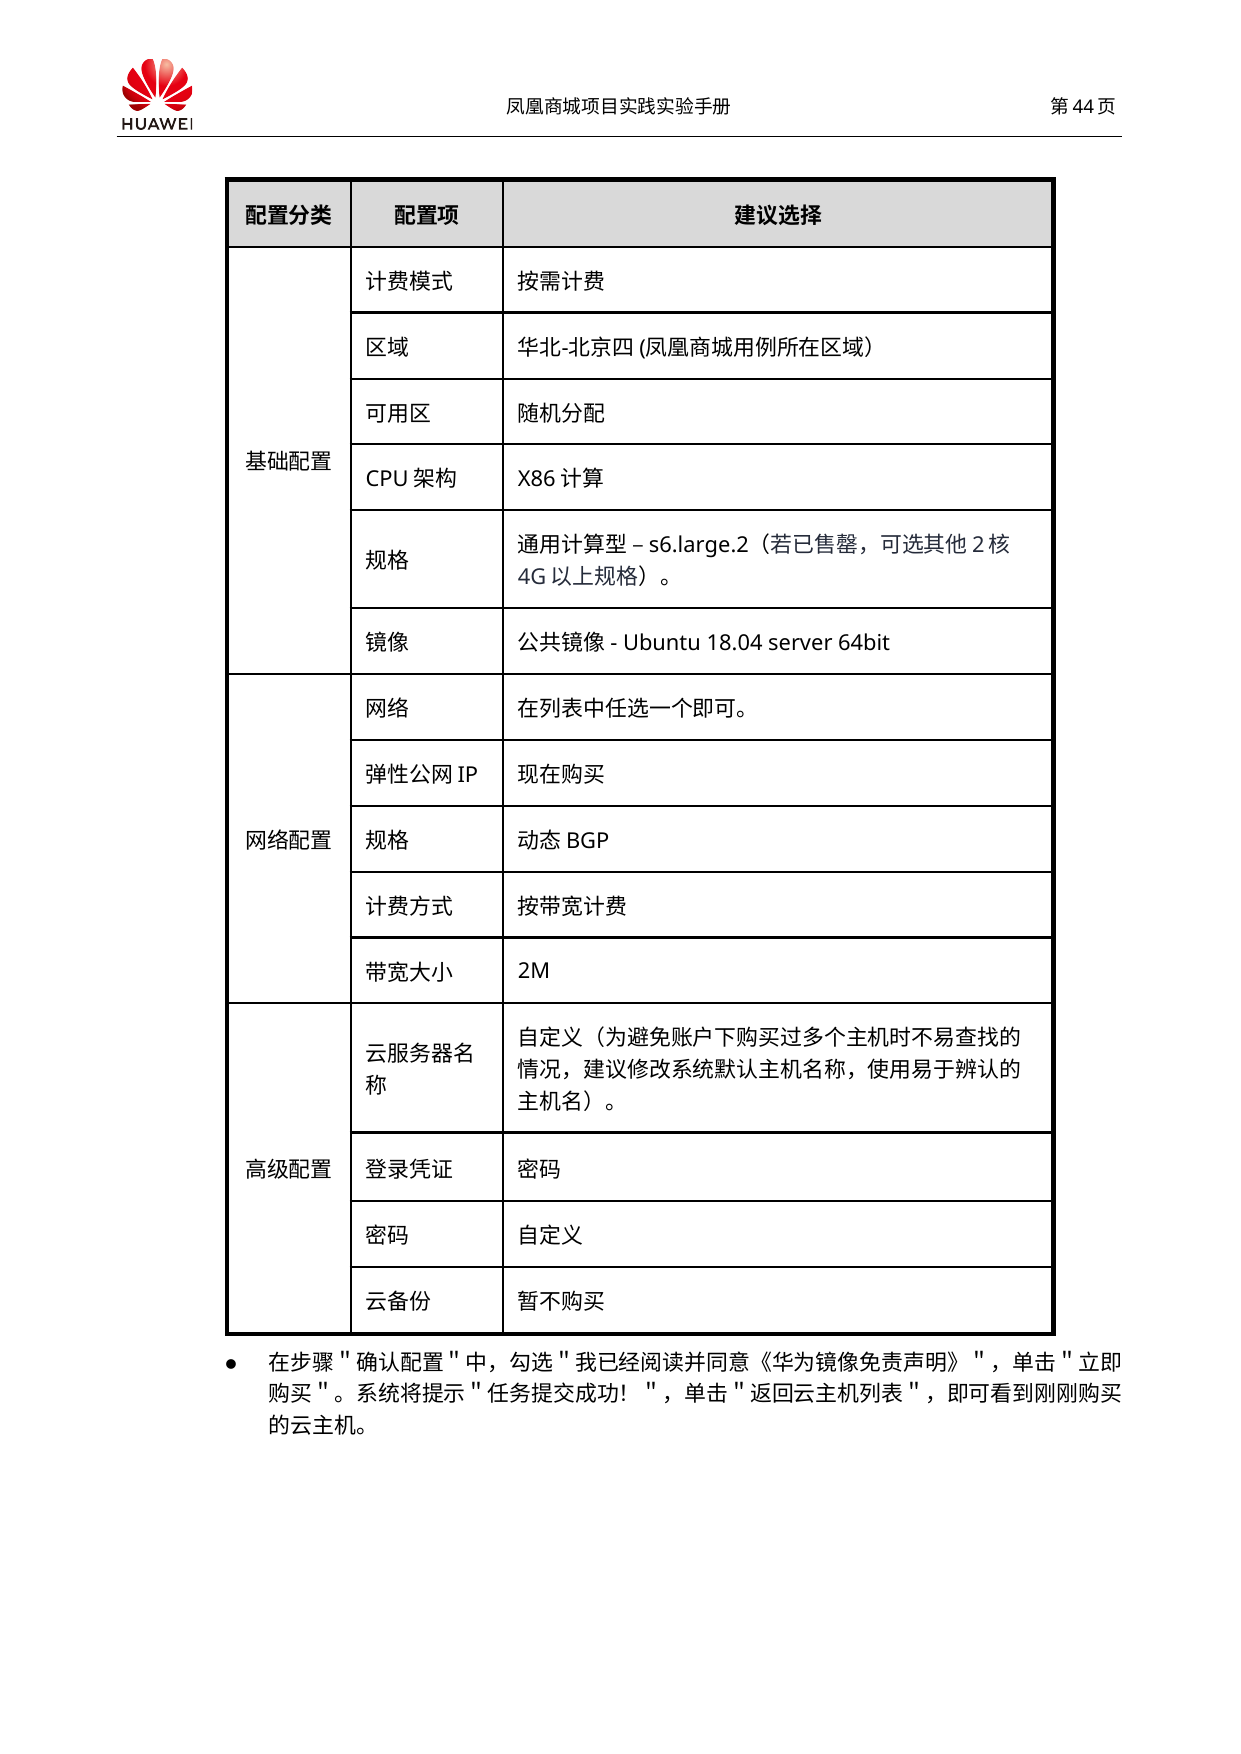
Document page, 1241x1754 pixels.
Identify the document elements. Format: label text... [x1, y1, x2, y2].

table_cell 按需计费 [504, 248, 1051, 311]
table_cell X86计算 [504, 445, 1051, 509]
table_cell 计费方式 [352, 873, 502, 936]
picture [122, 59, 193, 130]
table_cell 自定义 [504, 1202, 1051, 1266]
table_cell 登录凭证 [352, 1134, 502, 1200]
table_cell 按带宽计费 [504, 873, 1051, 936]
table_cell 镜像 [352, 609, 502, 673]
table_cell 华北-北京四 (凤凰商城用例所在区域） [504, 314, 1051, 377]
table_cell 通用计算型 – s6.large.2（若已售罄，可选其他2核4G以上规格）。 [504, 511, 1051, 607]
table_cell 弹性公网IP [352, 741, 502, 804]
table_cell 自定义（为避免账户下购买过多个主机时不易查找的情况，建议修改系统默认主机名称，使用易于辨认的主机名）。 [504, 1004, 1051, 1131]
text 在步骤＂确认配置＂中，勾选＂我已经阅读并同意《华为镜像免责声明》＂，单击＂立即购买＂。系统将提示＂任务提交成功！＂，单击＂返回云主机列表＂，即可看到刚刚购买的云主机。 [224, 1344, 1122, 1439]
table_cell 暂不购买 [504, 1268, 1051, 1331]
table_cell 动态BGP [504, 807, 1051, 871]
table_cell CPU架构 [352, 445, 502, 509]
table_cell 2M [504, 939, 1051, 1002]
table_cell 计费模式 [352, 248, 502, 311]
table_header 配置分类 [229, 182, 350, 246]
table_cell 密码 [504, 1134, 1051, 1200]
table_cell 云备份 [352, 1268, 502, 1331]
table_cell 网络 [352, 675, 502, 739]
table_cell 公共镜像 - Ubuntu 18.04 server 64bit [504, 609, 1051, 673]
table_header 建议选择 [504, 182, 1051, 246]
table_cell 带宽大小 [352, 939, 502, 1002]
table_cell 规格 [352, 807, 502, 871]
table_cell 现在购买 [504, 741, 1051, 804]
table_cell 可用区 [352, 380, 502, 443]
table_cell 云服务器名称 [352, 1004, 502, 1131]
table_cell 基础配置 [229, 248, 350, 673]
table_cell 区域 [352, 314, 502, 377]
table_cell 在列表中任选一个即可。 [504, 675, 1051, 739]
table_cell 随机分配 [504, 380, 1051, 443]
table_cell 高级配置 [229, 1004, 350, 1331]
table_cell 规格 [352, 511, 502, 607]
table_cell 密码 [352, 1202, 502, 1266]
table_header 配置项 [352, 182, 502, 246]
table_cell 网络配置 [229, 675, 350, 1002]
